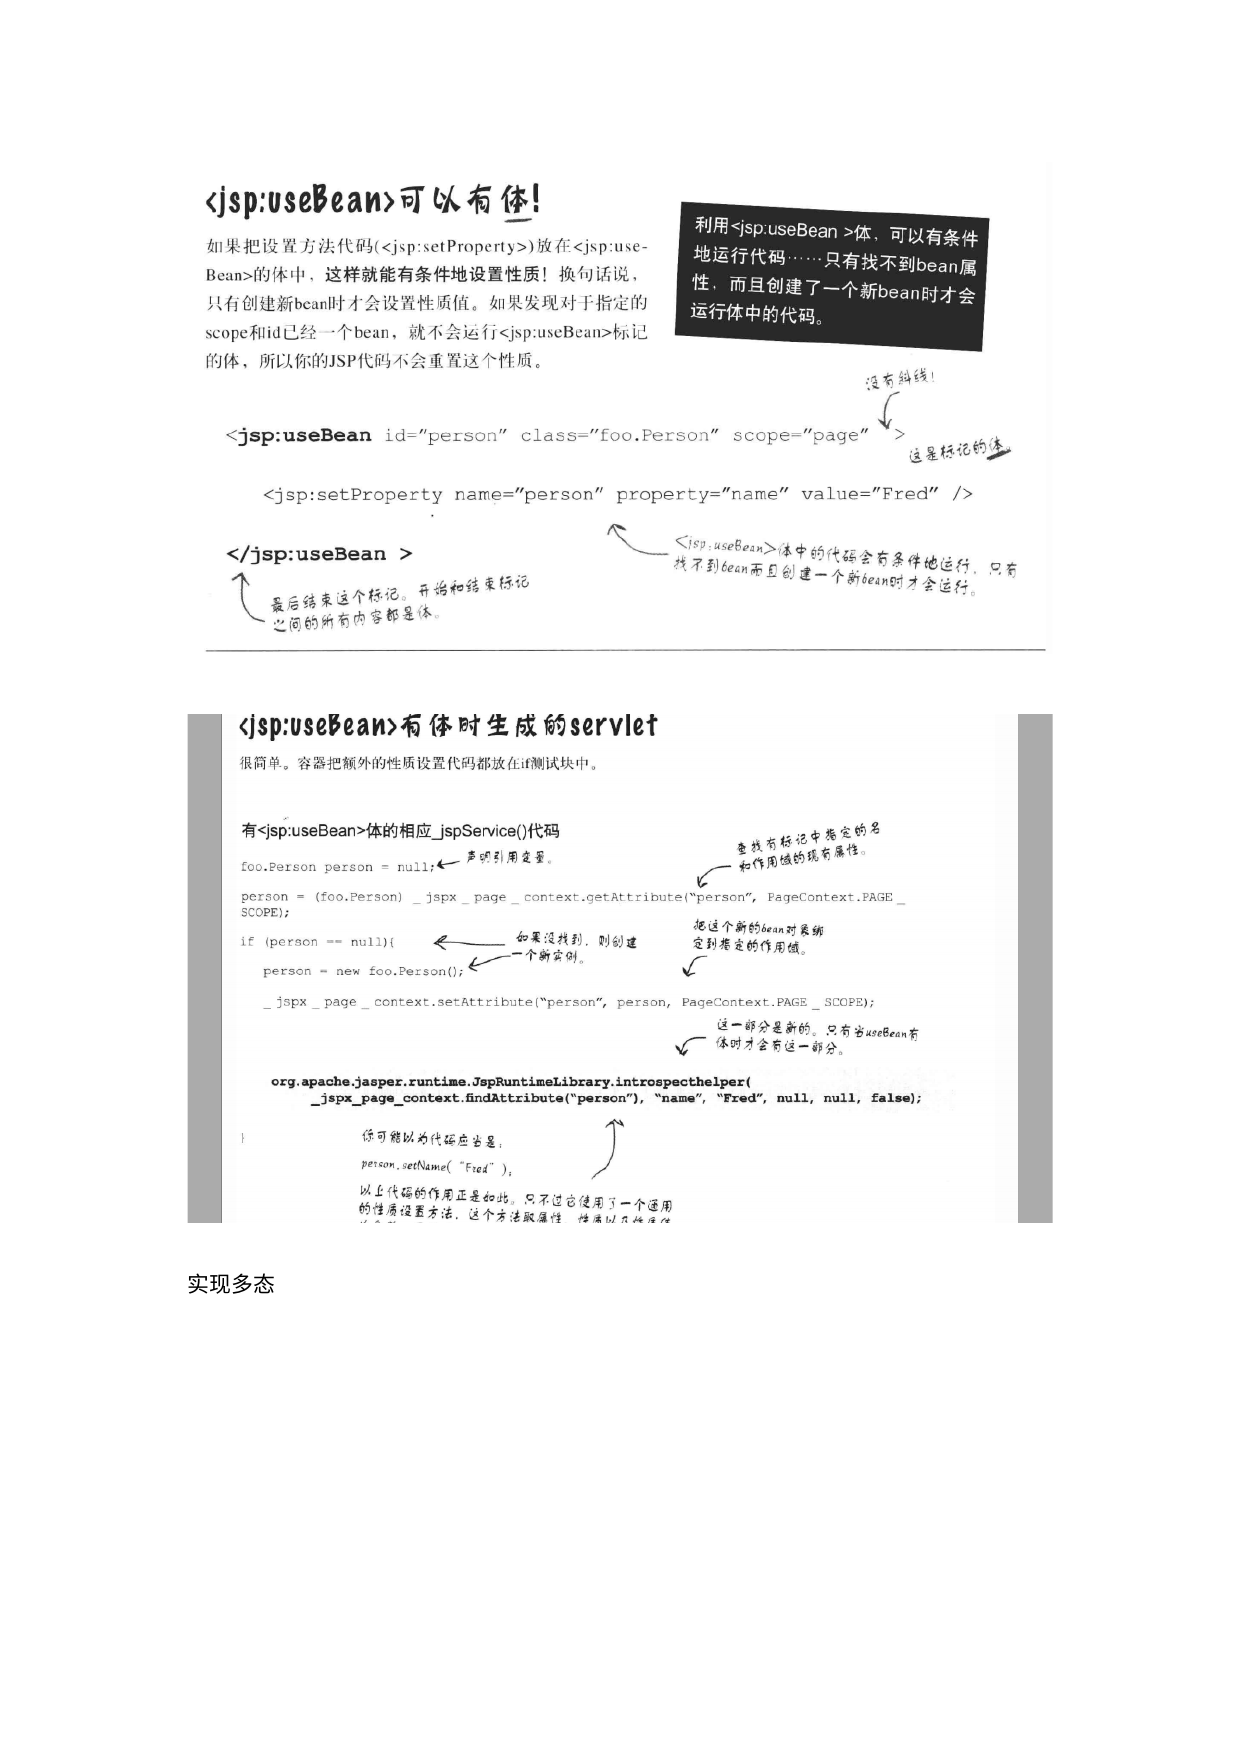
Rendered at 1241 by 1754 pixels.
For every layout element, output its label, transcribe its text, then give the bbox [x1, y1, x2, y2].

picture [187, 714, 1053, 1223]
picture [187, 162, 1053, 654]
text 实现多态 [187, 1267, 1053, 1299]
